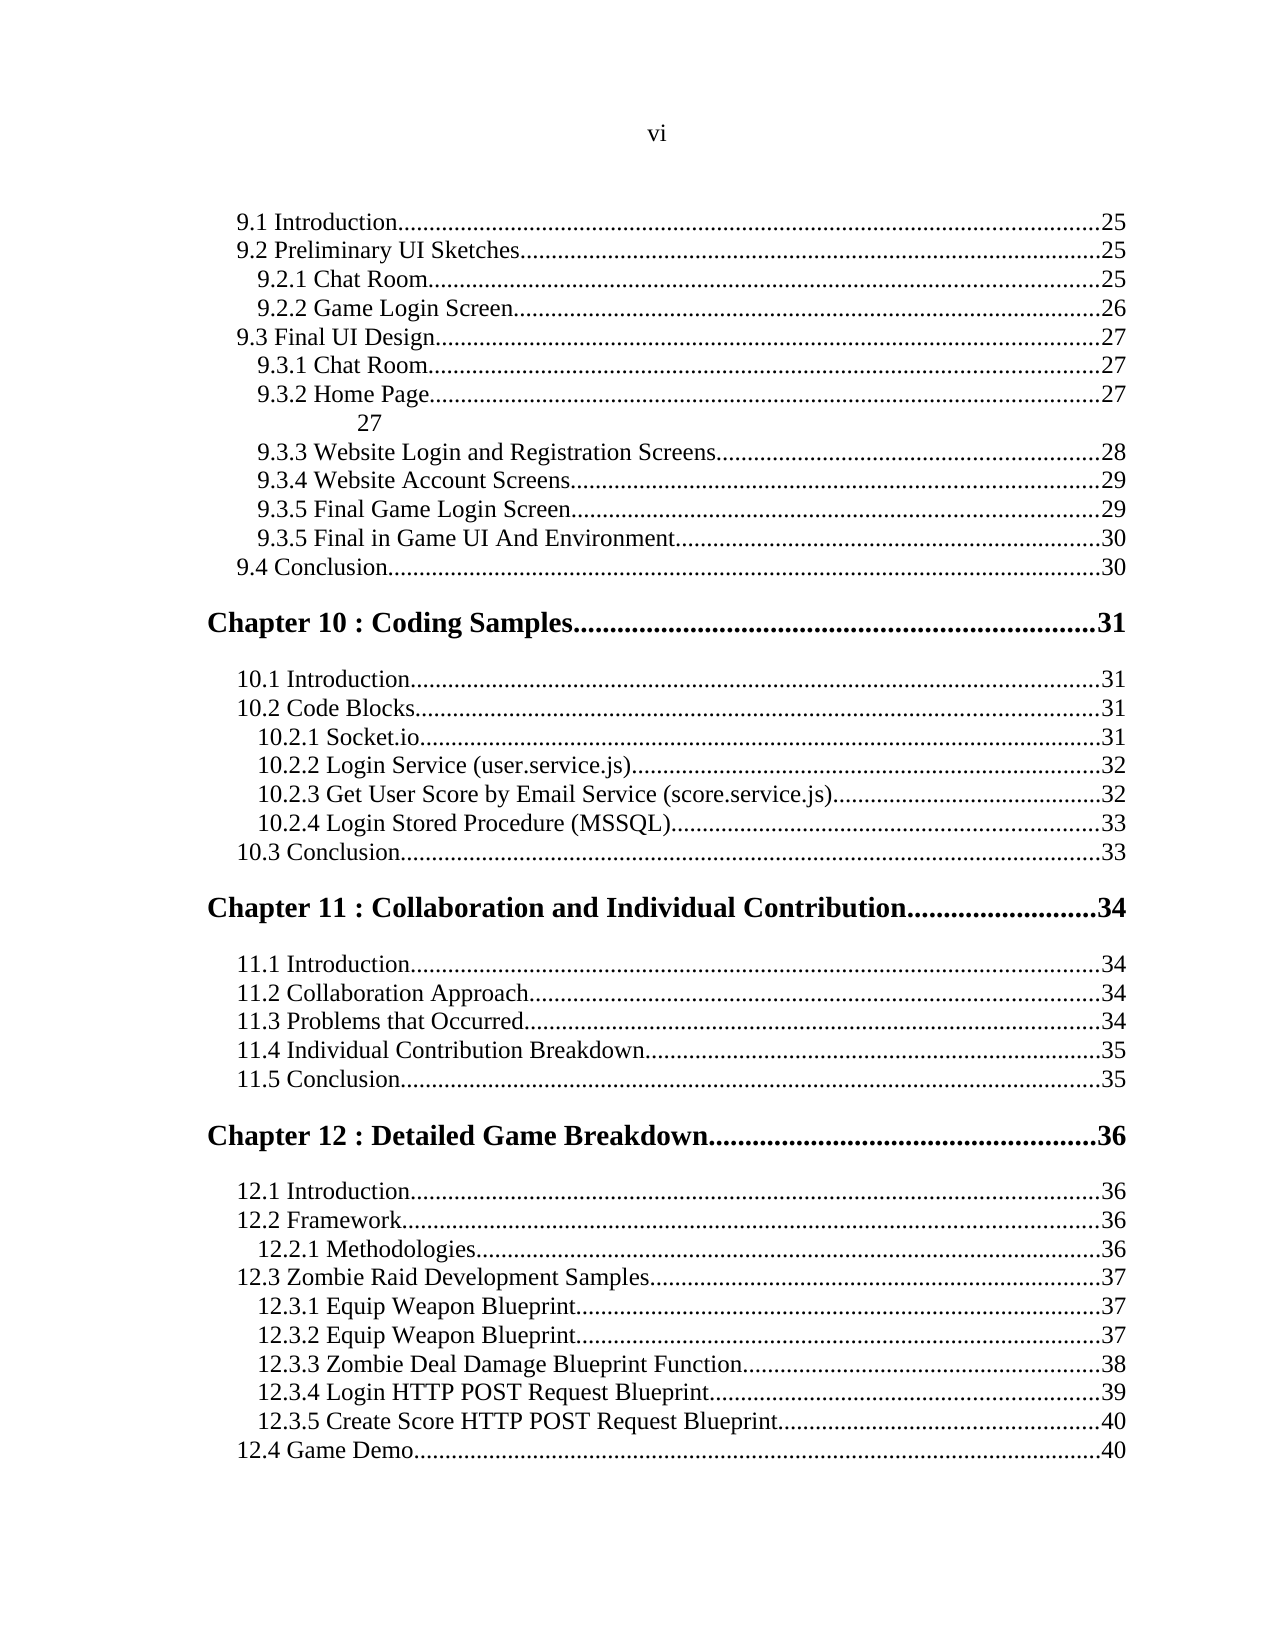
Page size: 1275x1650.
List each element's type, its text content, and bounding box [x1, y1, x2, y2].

text 11.1 Introduction 34 [236, 949, 1127, 978]
text 9.3.5 Final Game Login Screen 29 [257, 494, 1127, 523]
text Chapter 11 : Collaboration and Individual Contribution 34 [207, 890, 1127, 924]
text 9.2 Preliminary UI Sketches 25 [236, 236, 1127, 264]
text 9.2.2 Game Login Screen 26 [257, 293, 1127, 322]
text 9.4 Conclusion 30 [236, 552, 1127, 581]
text 10.2.2 Login Service (user.service.js) 32 [257, 750, 1127, 779]
text 12.3.1 Equip Weapon Blueprint 37 [257, 1291, 1127, 1320]
text Chapter 12 : Detailed Game Breakdown 36 [207, 1118, 1127, 1151]
text 9.3.5 Final in Game UI And Environment 30 [257, 523, 1127, 552]
text 9.3.1 Chat Room 27 [257, 351, 1127, 379]
text 12.3.4 Login HTTP POST Request Blueprint 39 [257, 1377, 1127, 1406]
text 10.2 Code Blocks 31 [236, 693, 1127, 722]
text 9.3 Final UI Design 27 [236, 322, 1127, 351]
text 10.1 Introduction 31 [236, 664, 1127, 693]
text 9.3.2 Home Page 27 [257, 379, 1127, 408]
text 12.3.5 Create Score HTTP POST Request Blueprint 40 [257, 1406, 1127, 1435]
text 9.3.3 Website Login and Registration Screens 28 [257, 437, 1127, 466]
text 11.2 Collaboration Approach 34 [236, 978, 1127, 1006]
text 9.2.1 Chat Room 25 [257, 264, 1127, 293]
text 12.3.3 Zombie Deal Damage Blueprint Function 38 [257, 1349, 1127, 1377]
text 12.1 Introduction 36 [236, 1176, 1127, 1205]
text 12.2.1 Methodologies 36 [257, 1234, 1127, 1262]
text 11.4 Individual Contribution Breakdown 35 [236, 1035, 1127, 1064]
text 10.2.3 Get User Score by Email Service (score.service.js) 32 [257, 779, 1127, 808]
text 12.3.2 Equip Weapon Blueprint 37 [257, 1320, 1127, 1349]
text 10.2.1 Socket.io 31 [257, 722, 1127, 750]
text 12.4 Game Demo 40 [236, 1435, 1127, 1464]
text 12.2 Framework 36 [236, 1205, 1127, 1234]
text 9.1 Introduction 25 [236, 207, 1127, 236]
text 12.3 Zombie Raid Development Samples 37 [236, 1262, 1127, 1291]
text 9.3.4 Website Account Screens 29 [257, 466, 1127, 494]
text 27 [257, 408, 1127, 437]
text 11.3 Problems that Occurred 34 [236, 1006, 1127, 1035]
text 10.3 Conclusion 33 [236, 837, 1127, 865]
text Chapter 10 : Coding Samples 31 [207, 606, 1127, 639]
text 11.5 Conclusion 35 [236, 1064, 1127, 1093]
text 10.2.4 Login Stored Procedure (MSSQL) 33 [257, 808, 1127, 837]
